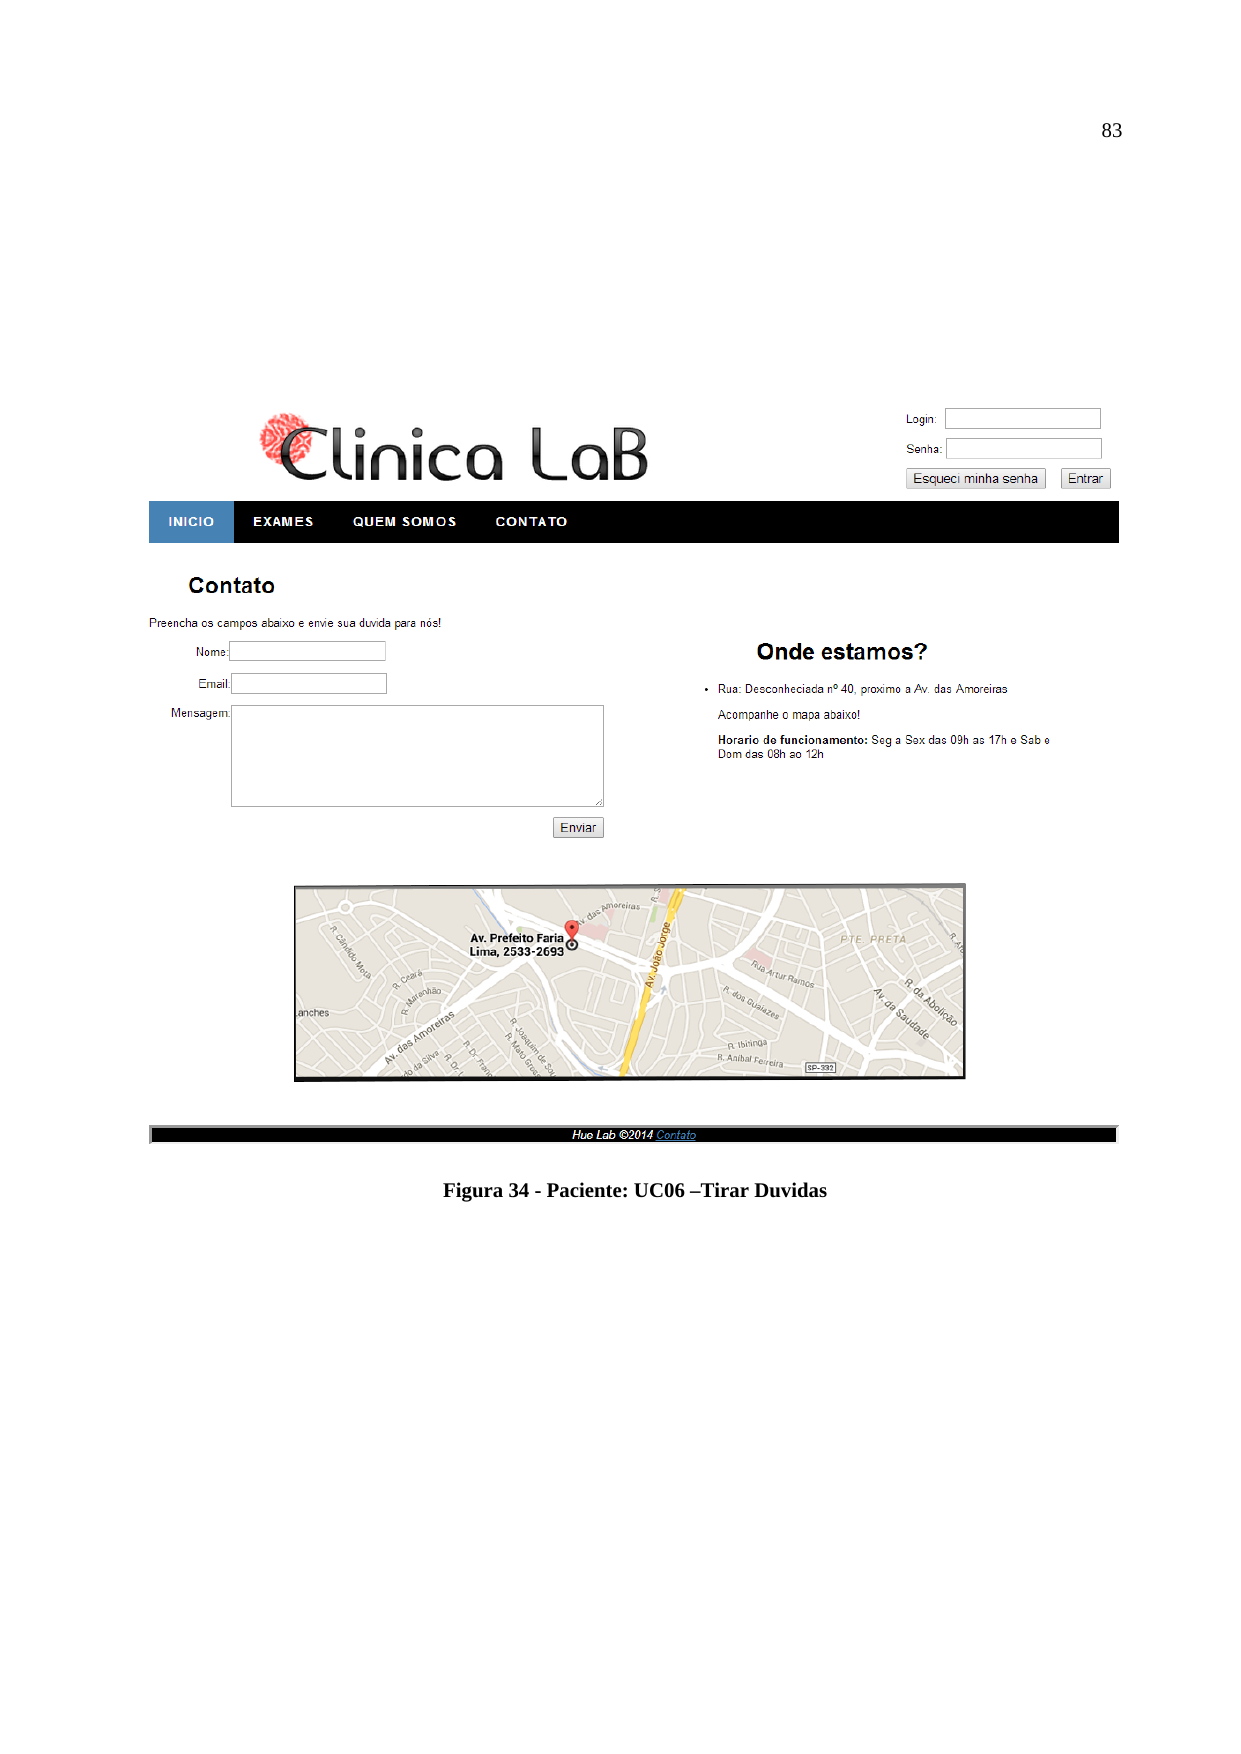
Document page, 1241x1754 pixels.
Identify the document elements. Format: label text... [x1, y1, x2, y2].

picture [147, 392, 1122, 1151]
